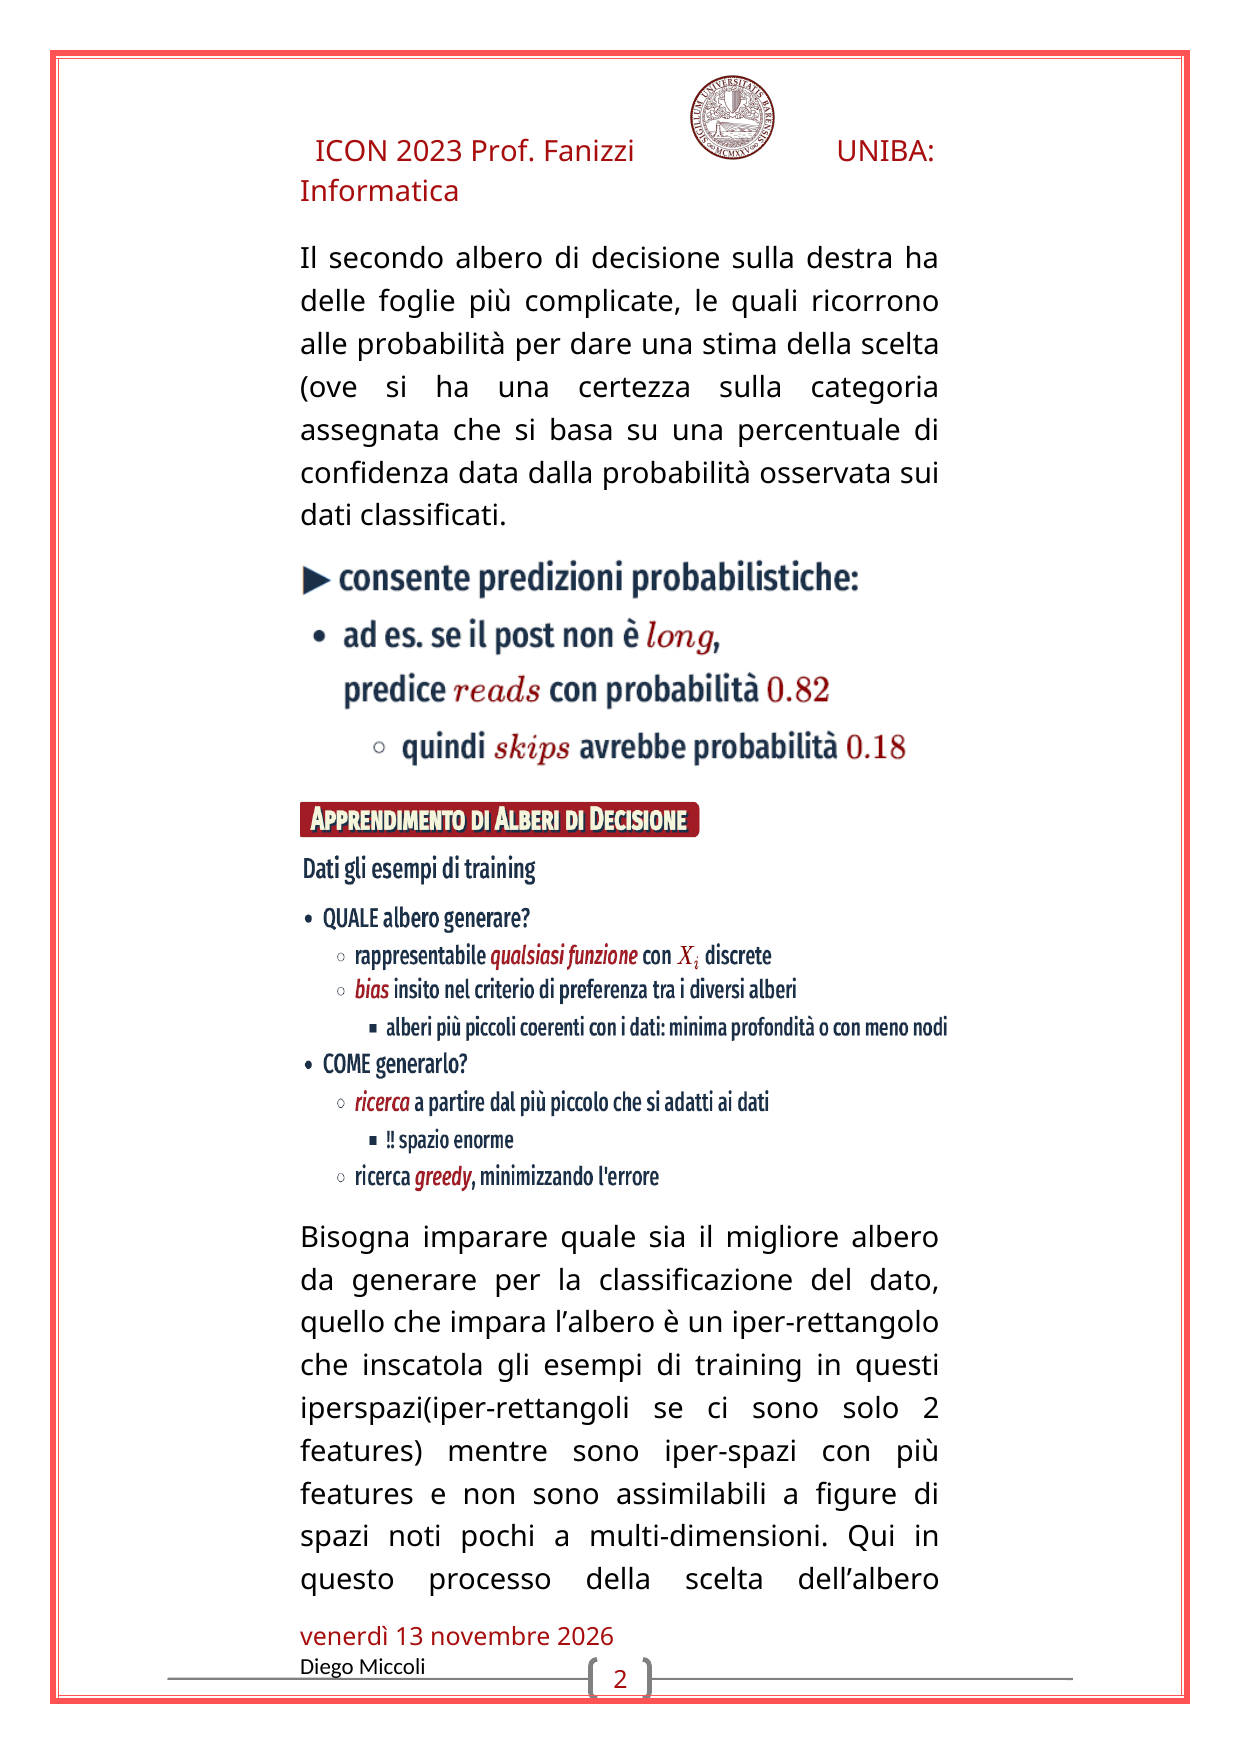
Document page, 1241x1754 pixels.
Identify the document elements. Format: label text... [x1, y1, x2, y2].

picture [300, 554, 921, 780]
picture [300, 798, 948, 1198]
picture [687, 73, 777, 162]
text Il secondo albero di decisione sulla destra ha delle foglie più complicate, le quali ricorrono alle probabilità per dare una stima della scelta (ove si ha una certezza sulla categoria assegnata che si basa su una percentuale di confidenza data dalla probabilità osservata sui dati classificati. [300, 238, 940, 534]
